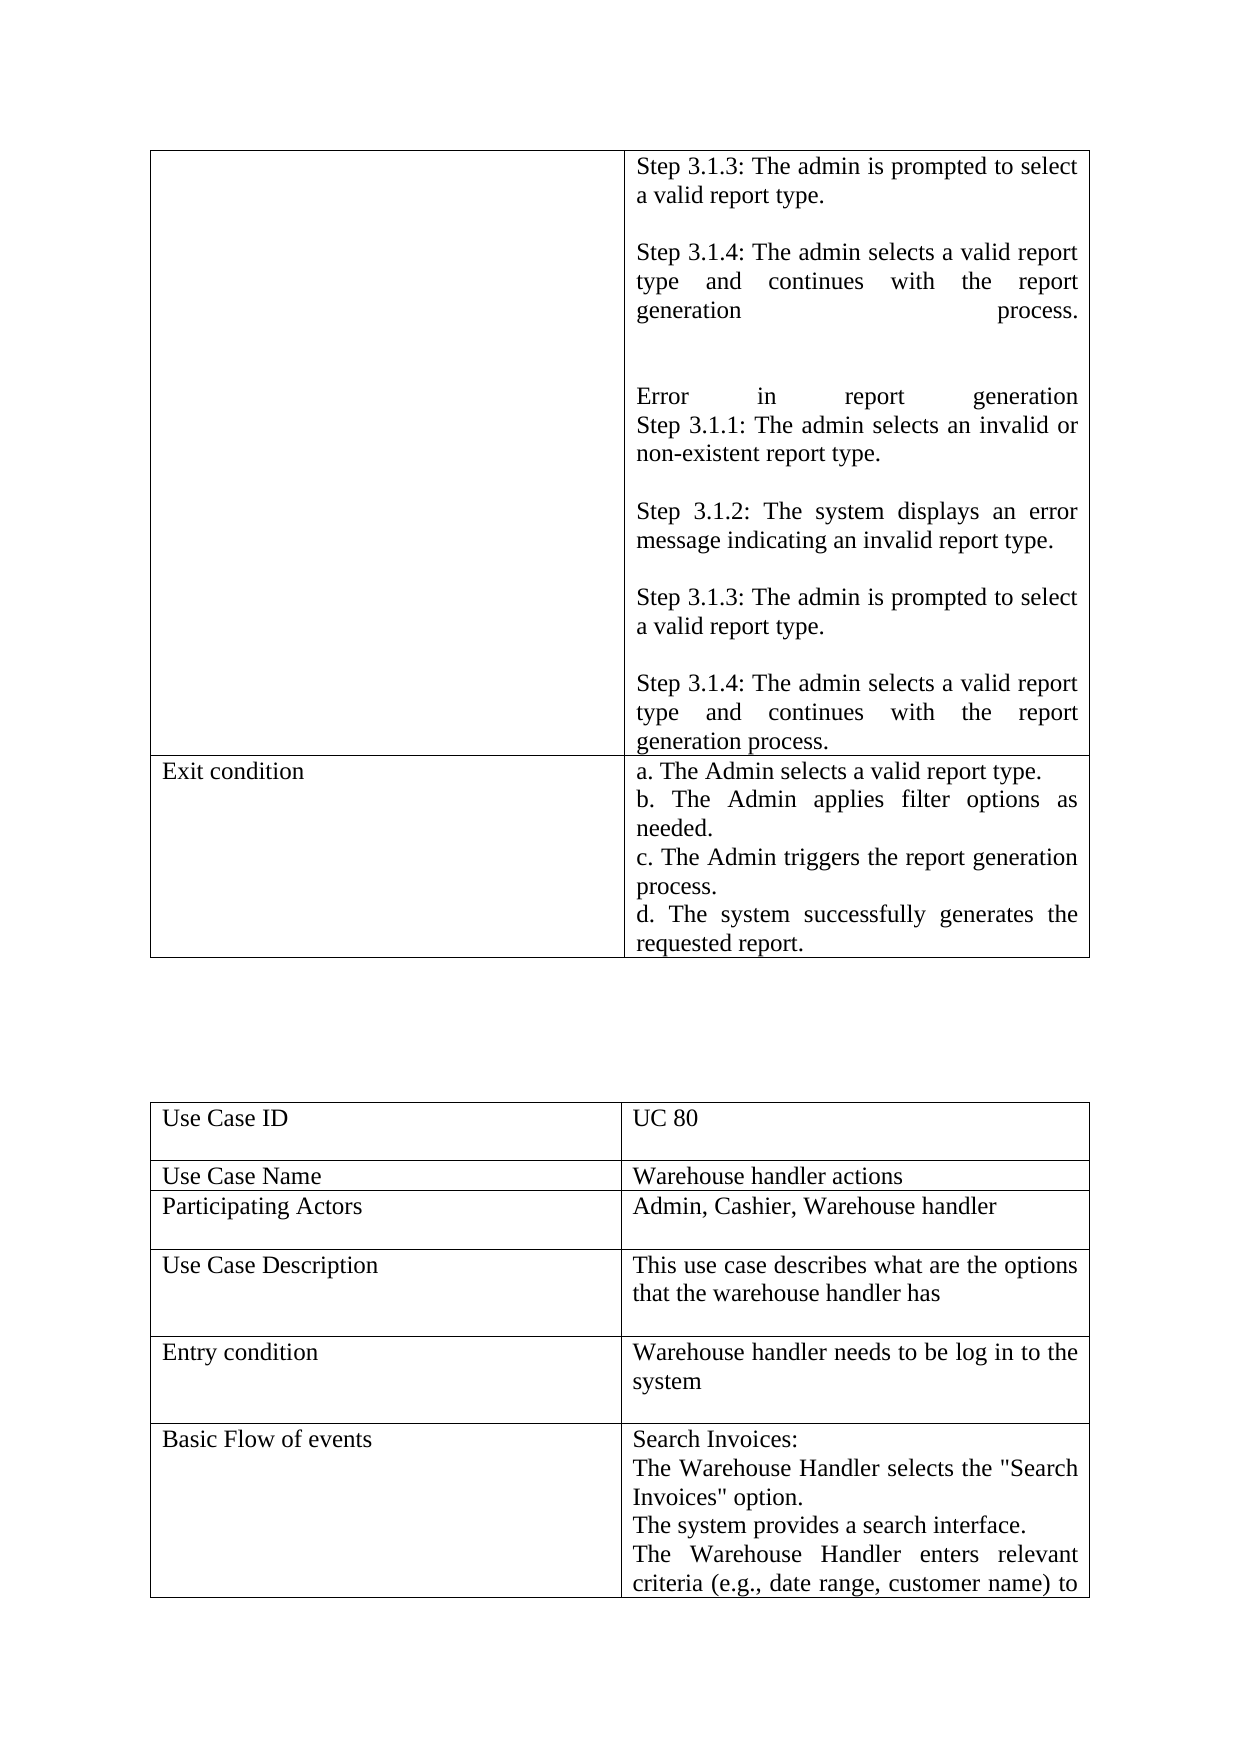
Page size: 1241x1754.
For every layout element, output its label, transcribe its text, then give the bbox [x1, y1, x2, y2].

table_cell Use Case Description [151, 1250, 621, 1336]
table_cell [622, 1424, 1089, 1597]
table_cell Warehouse handler needs to be log in to the system [622, 1337, 1089, 1423]
table_header UC 80 [622, 1103, 1089, 1160]
table_cell Warehouse handler actions [622, 1161, 1089, 1190]
table_cell Admin, Cashier, Warehouse handler [622, 1191, 1089, 1249]
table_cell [151, 1424, 621, 1597]
table_cell Use Case Name [151, 1161, 621, 1190]
table_header Use Case ID [151, 1103, 621, 1160]
table_cell Entry condition [151, 1337, 621, 1423]
table_cell Exit condition [151, 756, 624, 957]
table_cell This use case describes what are the options that the warehouse handler has [622, 1250, 1089, 1336]
table_cell a. The Admin selects a valid report type. b. The Admin applies filter options as needed. c. The Admin triggers the report generation process. d. The system successfully generates the requested report. [625, 756, 1089, 957]
table_cell Participating Actors [151, 1191, 621, 1249]
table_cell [151, 151, 624, 755]
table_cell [625, 151, 1089, 755]
